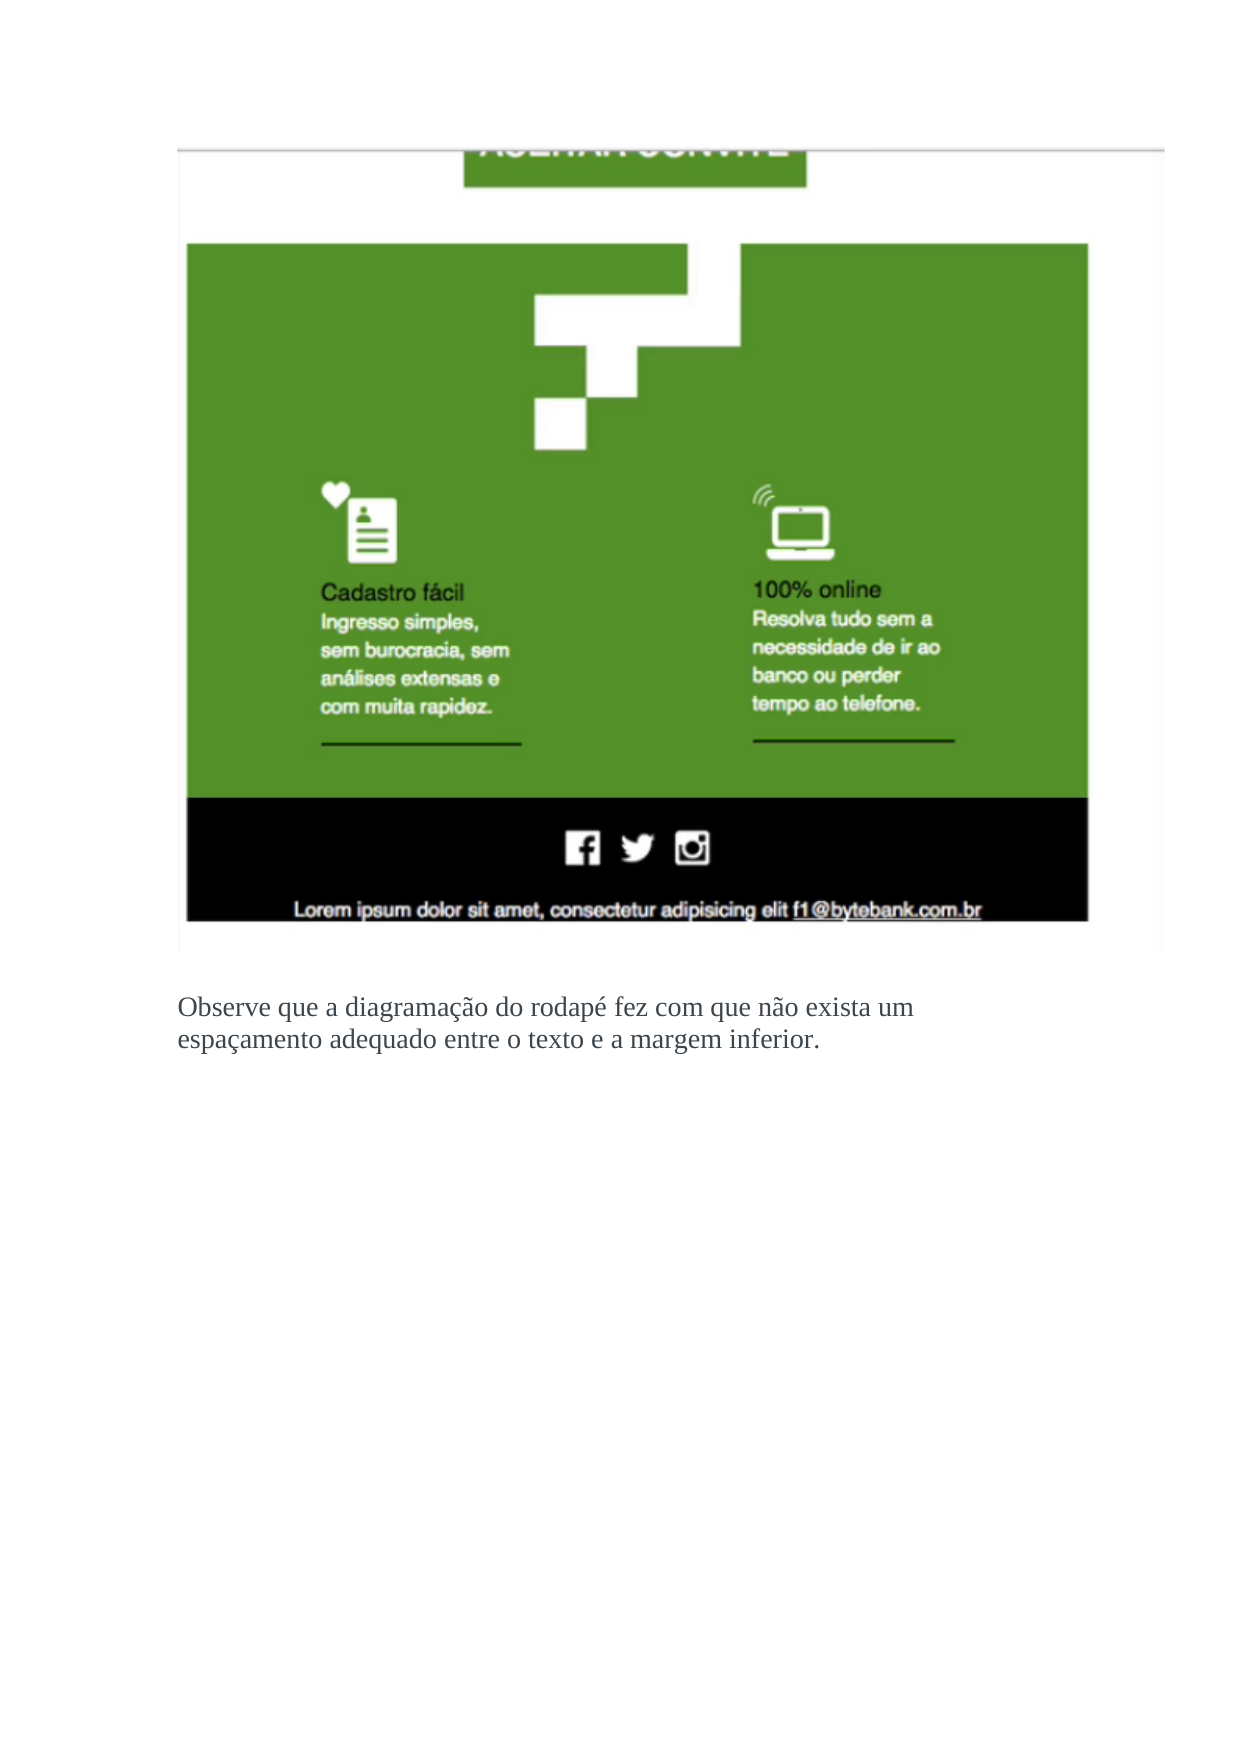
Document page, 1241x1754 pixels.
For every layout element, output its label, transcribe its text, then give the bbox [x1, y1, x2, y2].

text Observe que a diagramação do rodapé fez com que não exista um espaçamento adequado entre o texto e a margem inferior. [177, 990, 1063, 1054]
picture [177, 147, 1165, 953]
